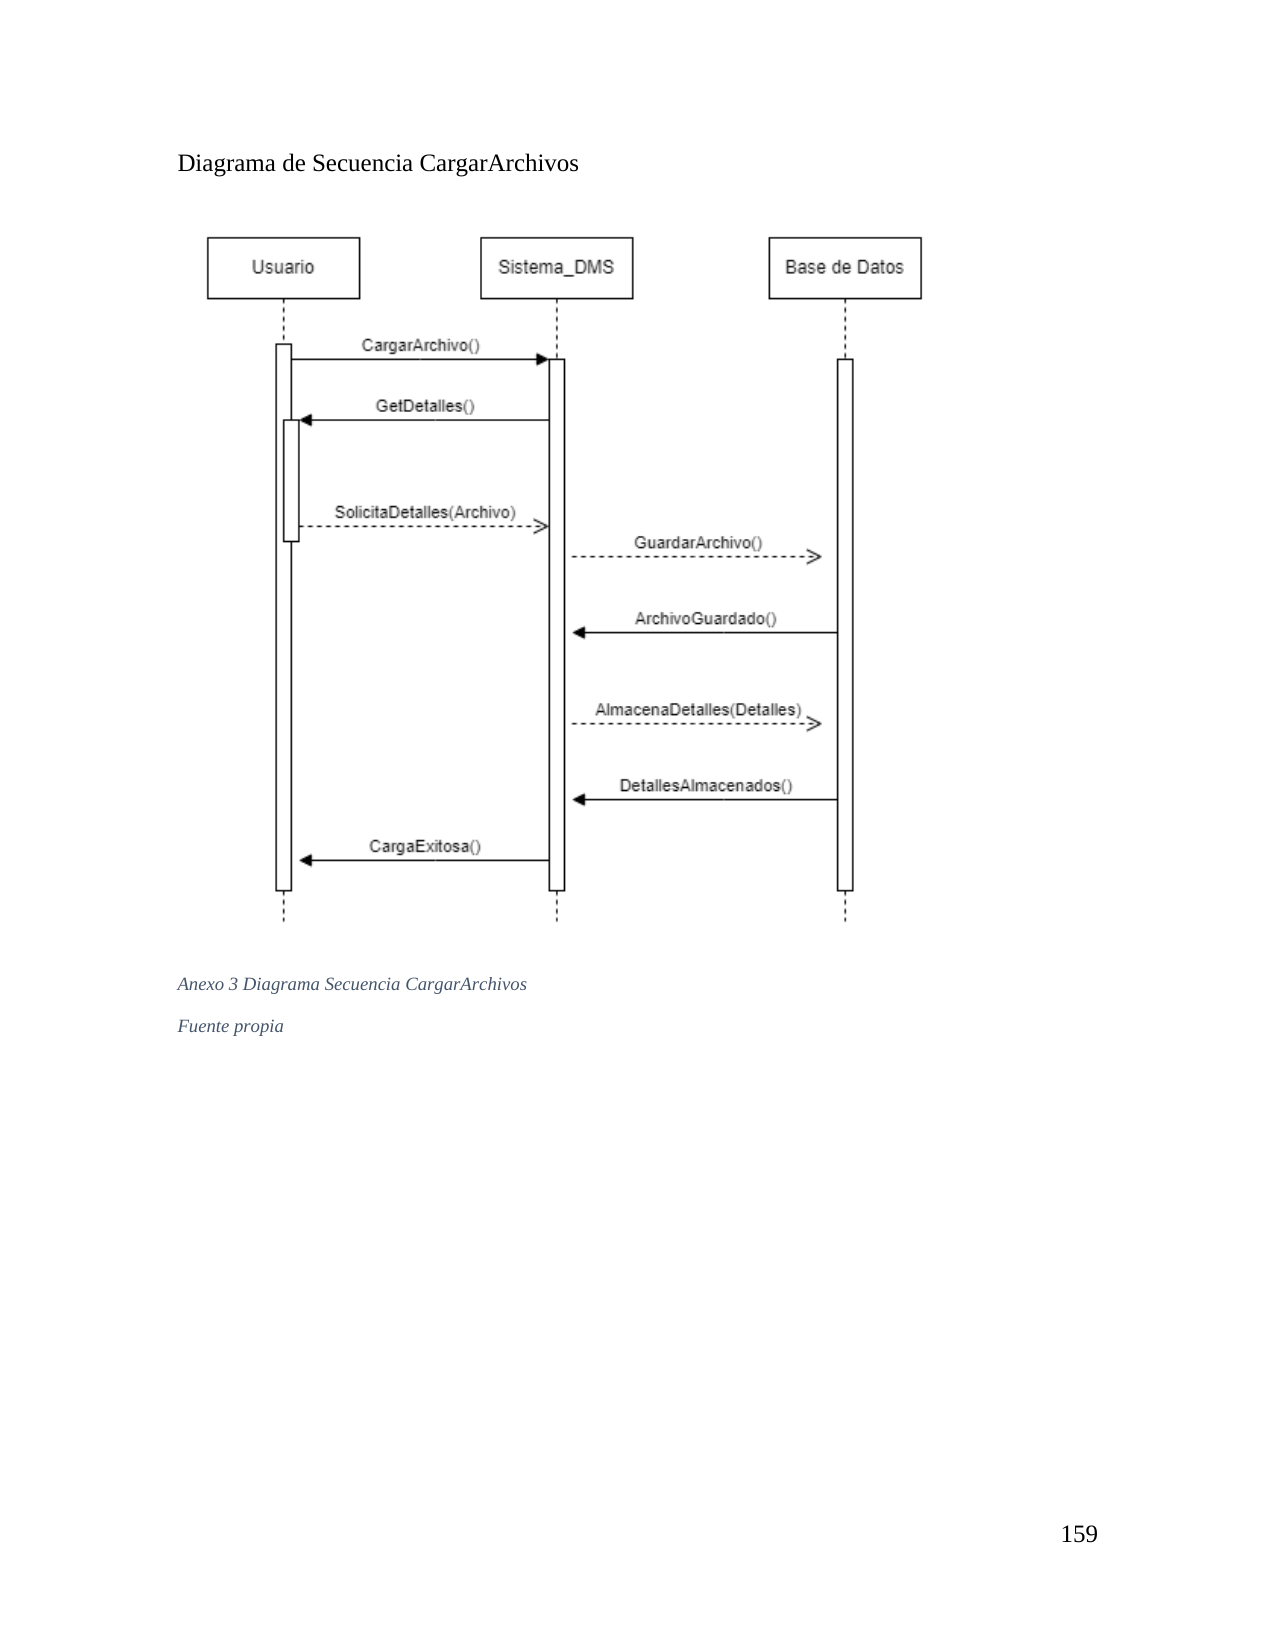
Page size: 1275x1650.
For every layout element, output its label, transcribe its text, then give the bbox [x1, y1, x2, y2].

text Diagrama de Secuencia CargarArchivos [177, 148, 1098, 176]
picture [177, 207, 954, 954]
text Fuente propia [177, 1015, 1098, 1037]
